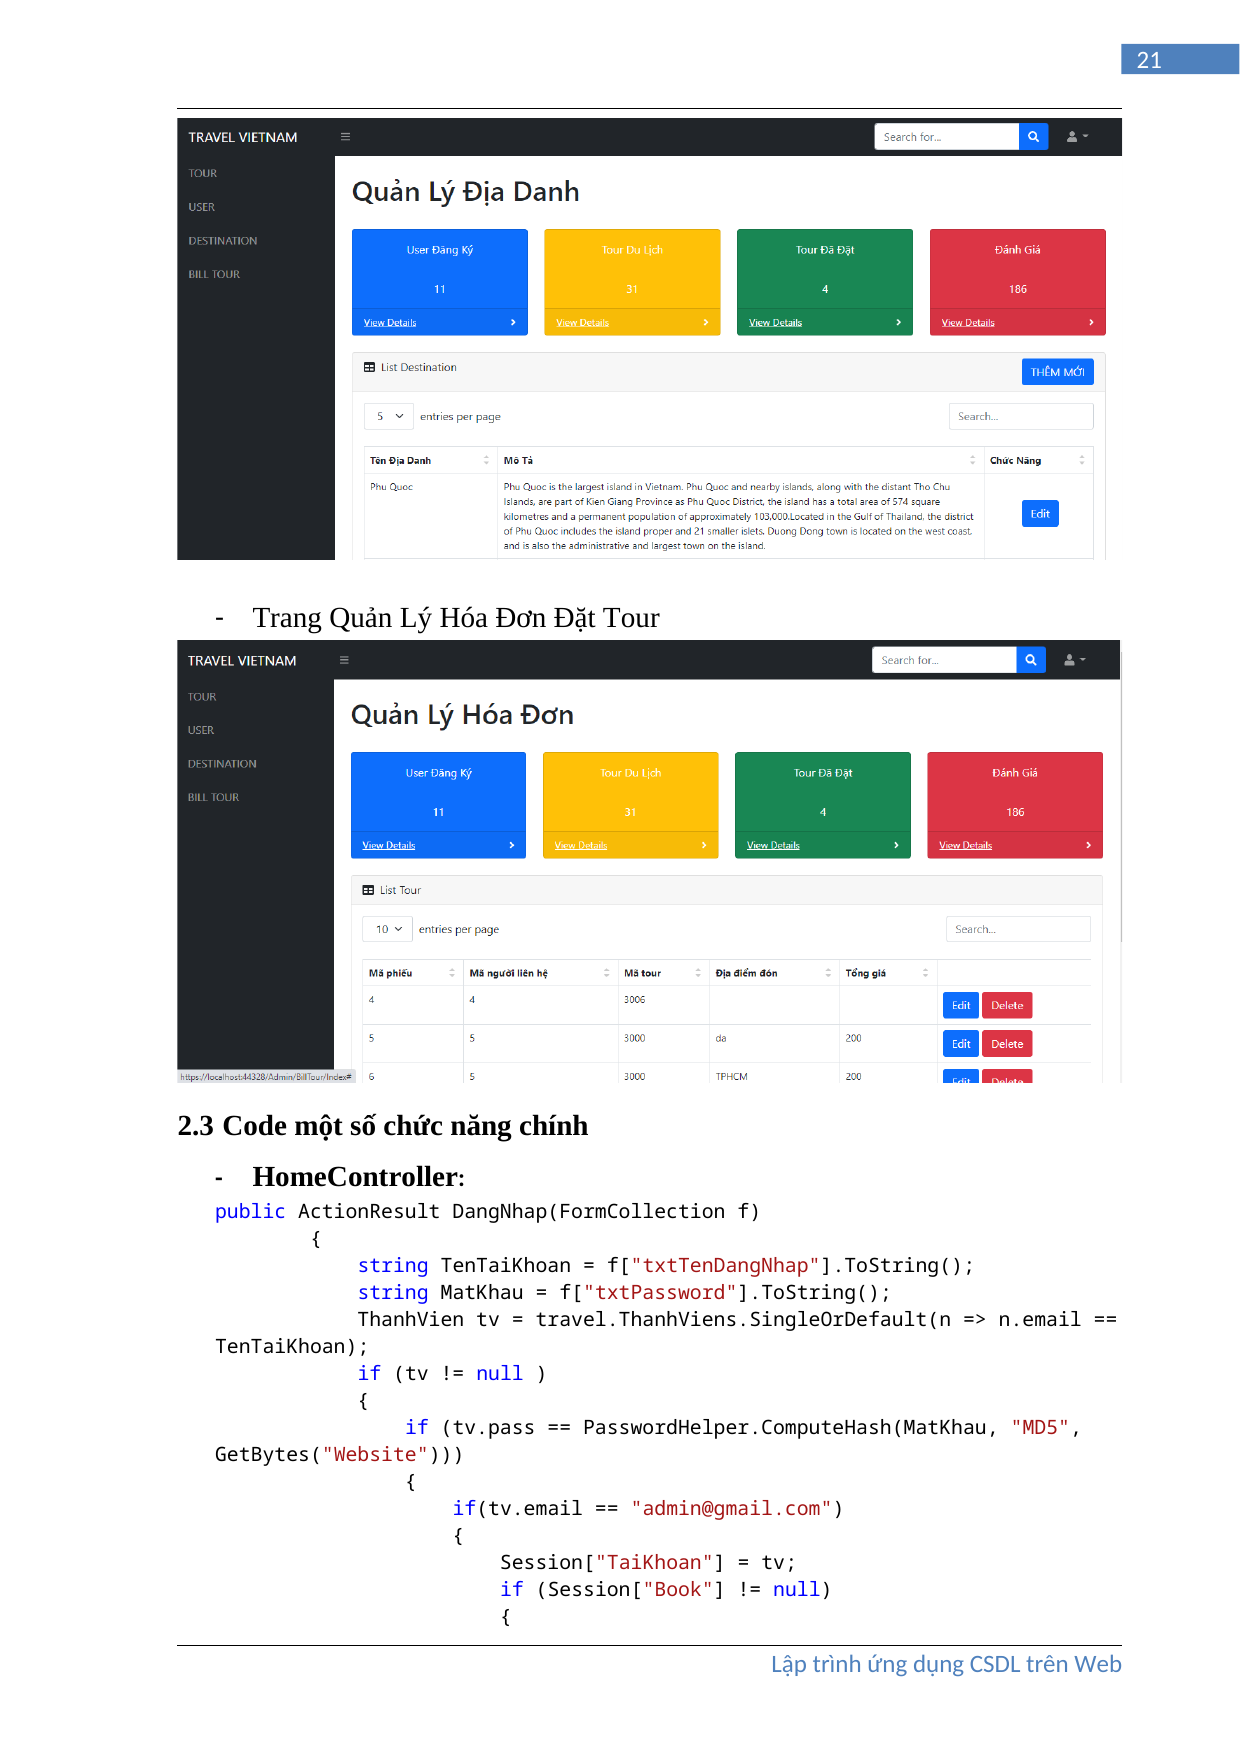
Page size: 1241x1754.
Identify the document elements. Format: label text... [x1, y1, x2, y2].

text public ActionResult DangNhap(FormCollection f) [215, 1197, 1122, 1224]
text string TenTaiKhoan = f["txtTenDangNhap"].ToString(); [215, 1251, 1122, 1278]
text if (Session["Book"] != null) [215, 1575, 1122, 1602]
subtitle Code một số chức năng chính [177, 1108, 1122, 1142]
text { [215, 1602, 1122, 1629]
text ThanhVien tv = travel.ThanhViens.SingleOrDefault(n => n.email == TenTaiKhoan); [215, 1305, 1122, 1359]
text if (tv.pass == PasswordHelper.ComputeHash(MatKhau, "MD5", GetBytes("Website"))) [215, 1413, 1122, 1467]
text if(tv.email == "admin@gmail.com") [215, 1494, 1122, 1521]
picture [177, 640, 1123, 1083]
text { [215, 1224, 1122, 1251]
text Session["TaiKhoan"] = tv; [215, 1548, 1122, 1575]
list HomeController: [215, 1159, 1122, 1192]
text if (tv != null ) [215, 1359, 1122, 1386]
text { [215, 1521, 1122, 1548]
list Trang Quản Lý Hóa Đơn Đặt Tour [215, 599, 1122, 635]
text { [215, 1467, 1122, 1494]
text string MatKhau = f["txtPassword"].ToString(); [215, 1278, 1122, 1305]
text { [215, 1386, 1122, 1413]
picture [177, 118, 1123, 560]
